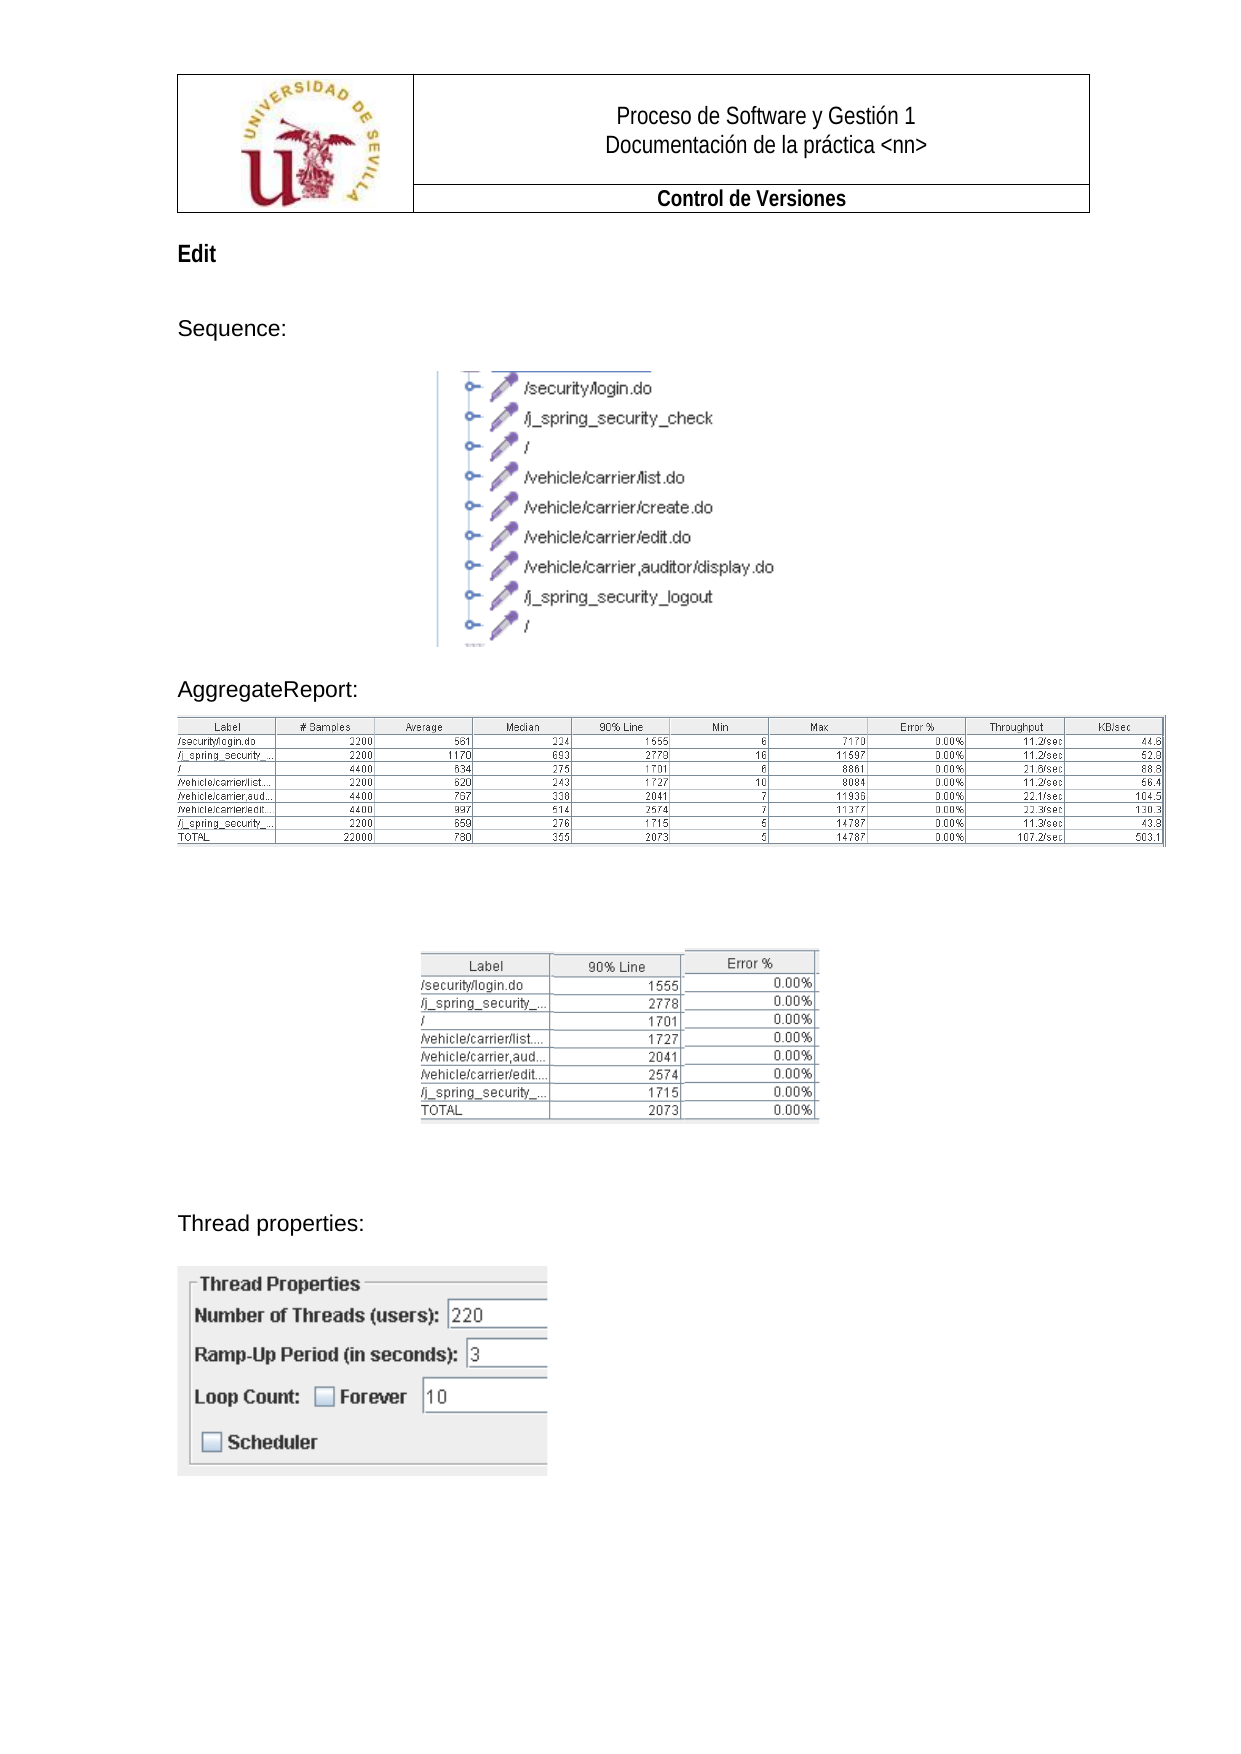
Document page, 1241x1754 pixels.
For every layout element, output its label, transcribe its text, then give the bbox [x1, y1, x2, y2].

picture [177, 715, 1167, 847]
picture [240, 79, 381, 208]
subtitle Edit [177, 239, 1063, 268]
text Sequence: [177, 315, 1063, 342]
text AggregateReport: [177, 676, 1063, 715]
picture [177, 1266, 548, 1476]
picture [420, 948, 820, 1124]
text Thread properties: [177, 1210, 1063, 1236]
picture [423, 371, 847, 647]
